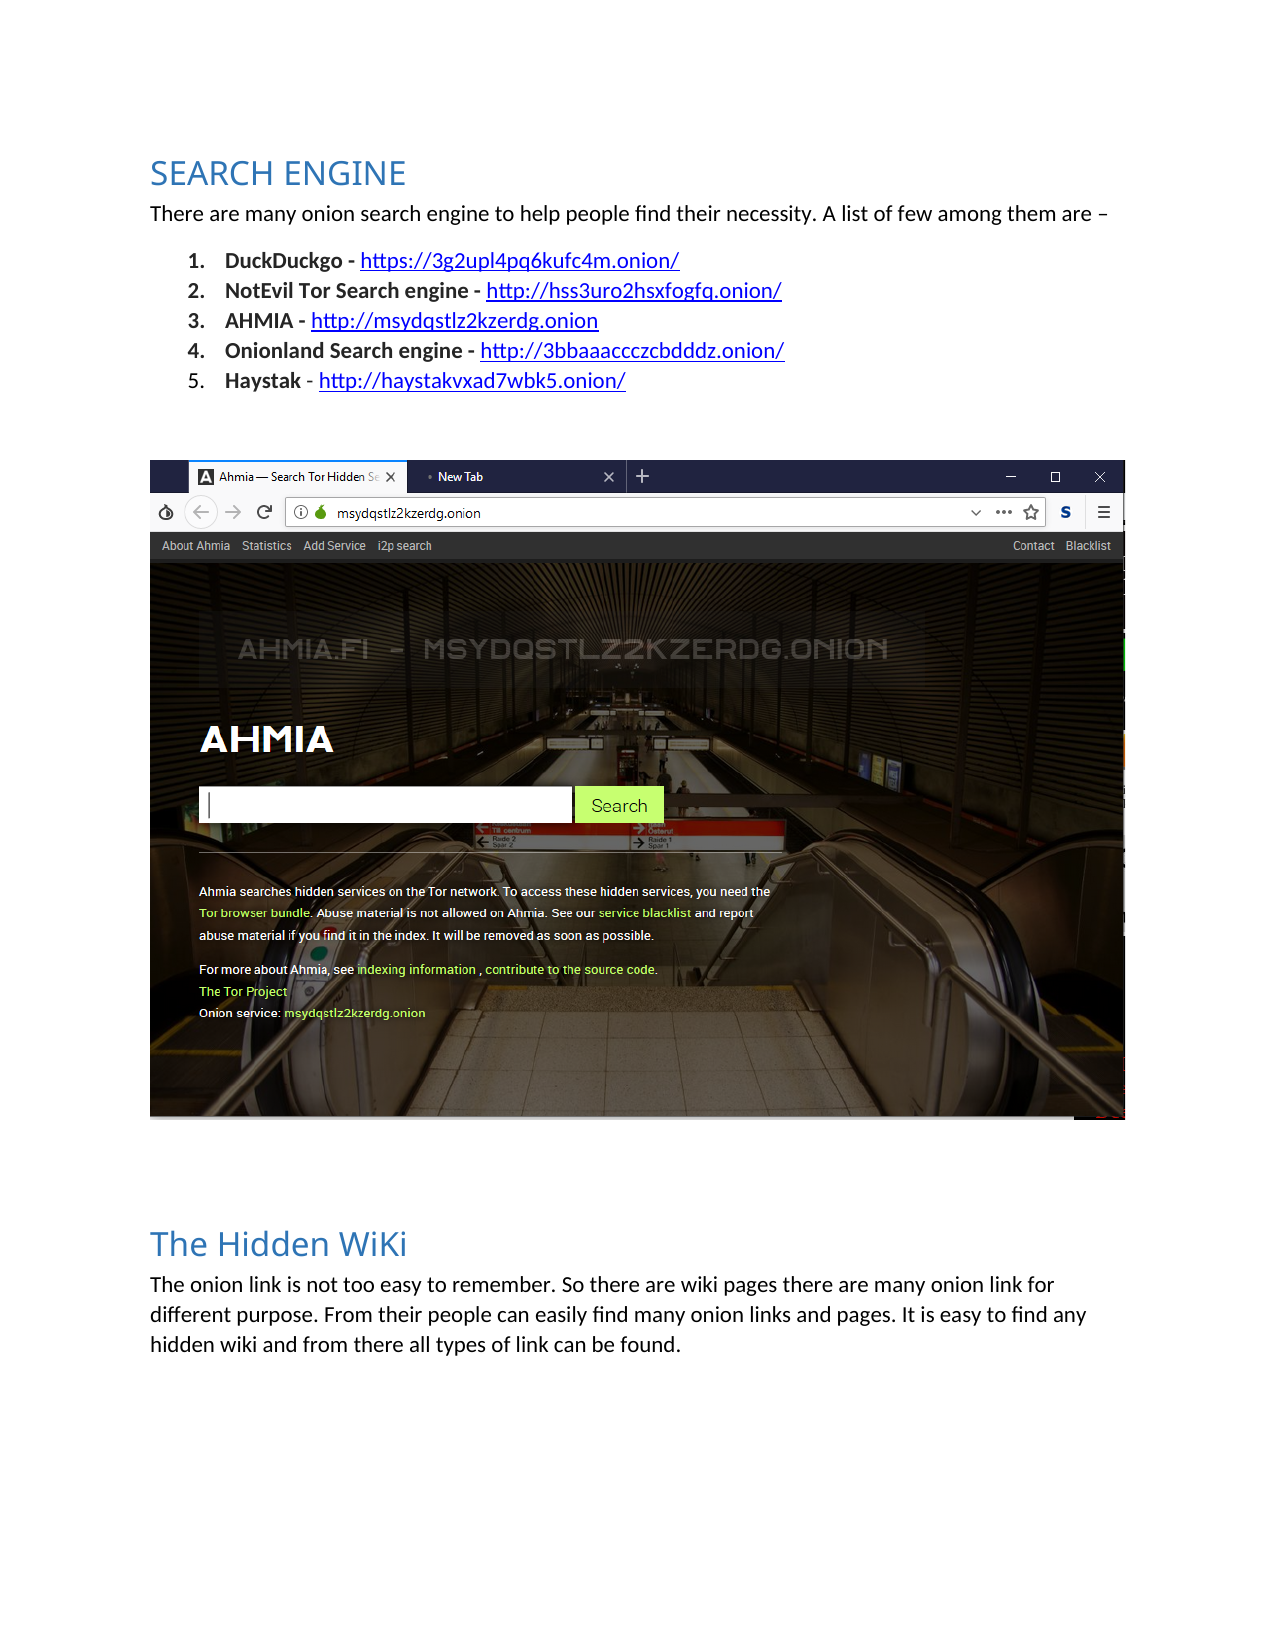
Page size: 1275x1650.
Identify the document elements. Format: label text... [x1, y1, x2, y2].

list DuckDuckgo - https://3g2upl4pq6kufc4m.onion/ [360, 246, 1125, 274]
subtitle The Hidden WiKi [150, 1221, 1125, 1266]
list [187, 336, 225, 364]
list Haystak - http://haystakvxad7wbk5.onion/ [313, 367, 1125, 395]
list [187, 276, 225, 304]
picture [150, 460, 1125, 1120]
list Onionland Search engine - http://3bbaaaccczcbdddz.onion/ [475, 336, 1125, 364]
list AHMIA - http://msydqstlz2kzerdg.onion [311, 306, 1125, 334]
list NotEvil Tor Search engine - http://hss3uro2hsxfogfq.onion/ [481, 276, 1125, 304]
text The onion link is not too easy to remember. So there are wiki pages there are many onion link for different purpose. From their people can easily find many onion links and pages. It is easy to find any hidden wiki and from there all types of link can be found. [150, 1270, 1125, 1358]
text There are many onion search engine to help people find their necessity. A list of few among them are – [150, 199, 1125, 227]
subtitle SEARCH ENGINE [150, 150, 1125, 195]
